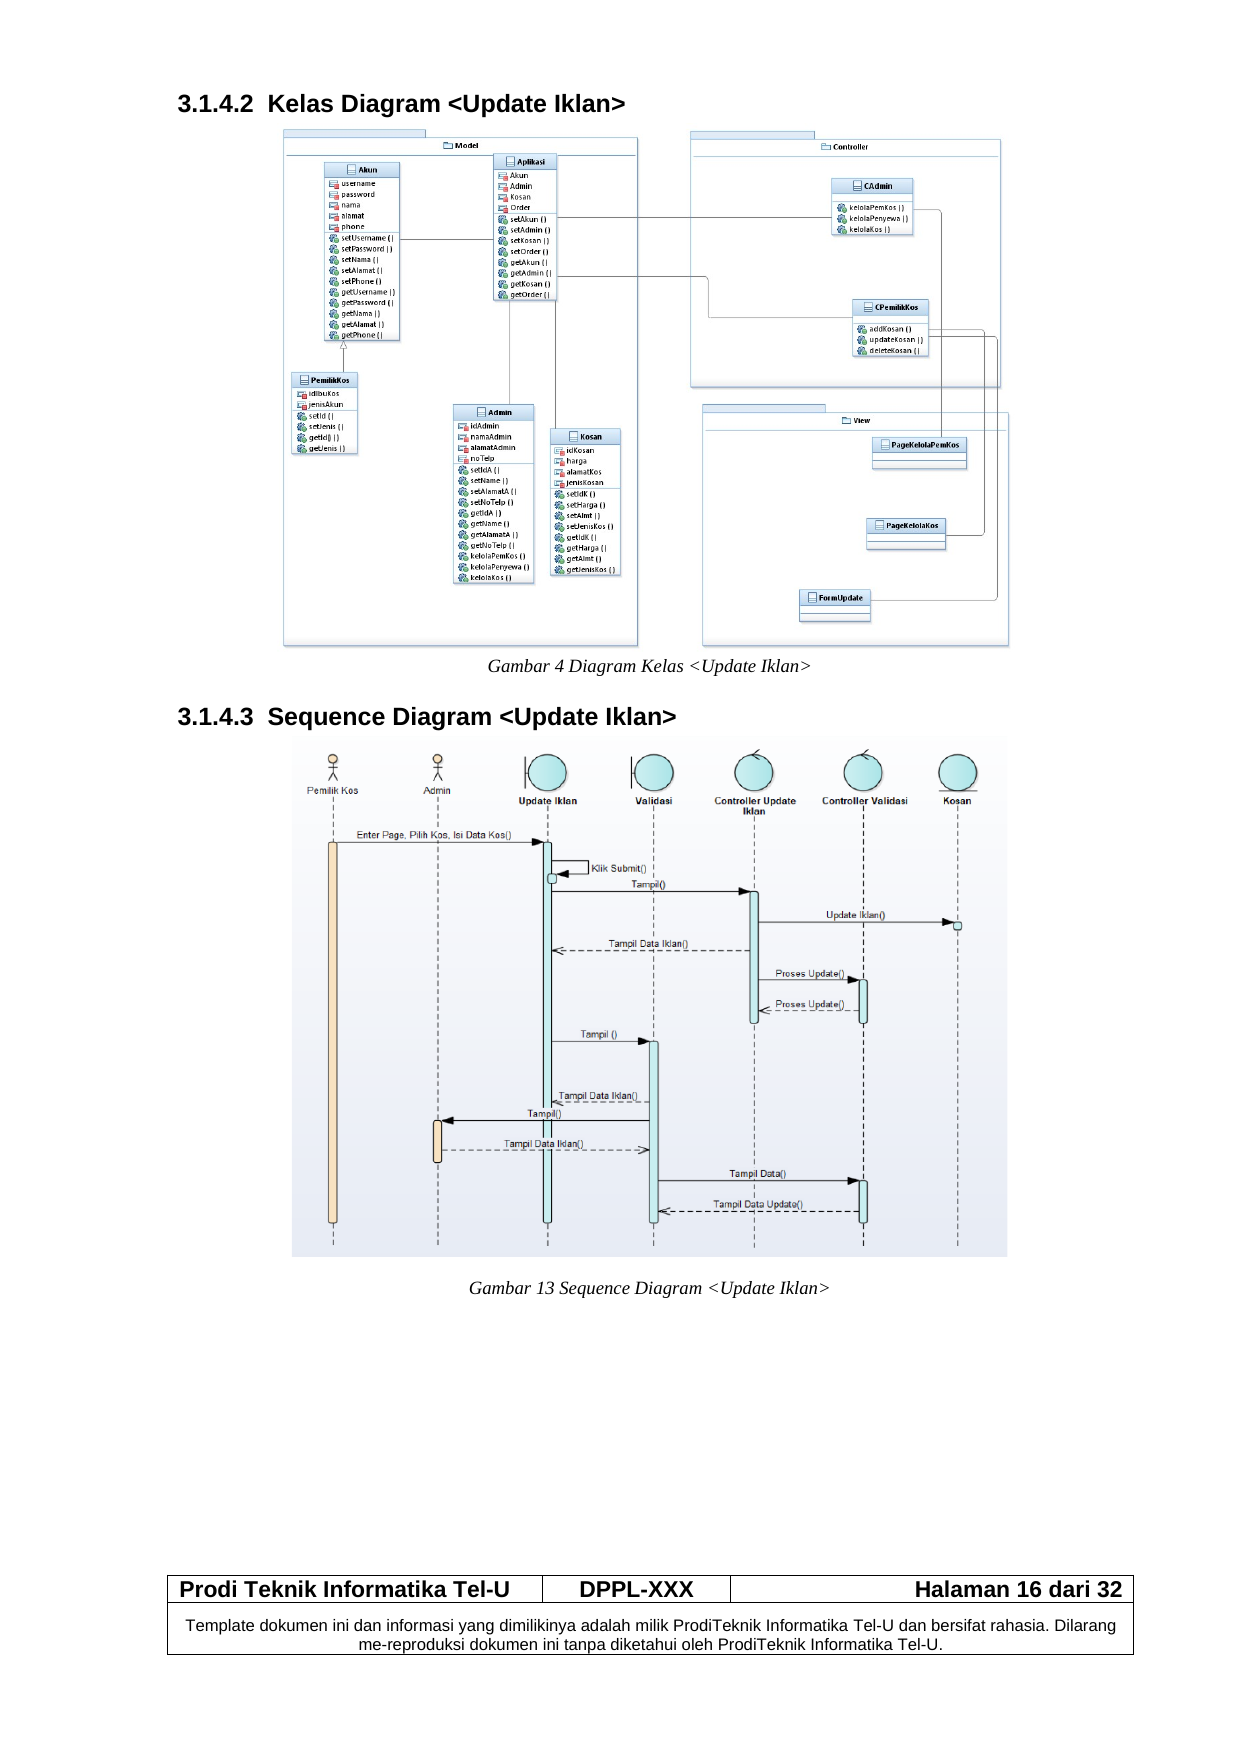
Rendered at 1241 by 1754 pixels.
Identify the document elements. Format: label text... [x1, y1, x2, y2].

subtitle Kelas Diagram <Update Iklan> [177, 89, 1122, 117]
picture [277, 123, 1023, 656]
text Gambar 13 Sequence Diagram <Update Iklan> [177, 1277, 1122, 1299]
subtitle Sequence Diagram <Update Iklan> [177, 702, 1122, 730]
picture [291, 736, 1008, 1257]
